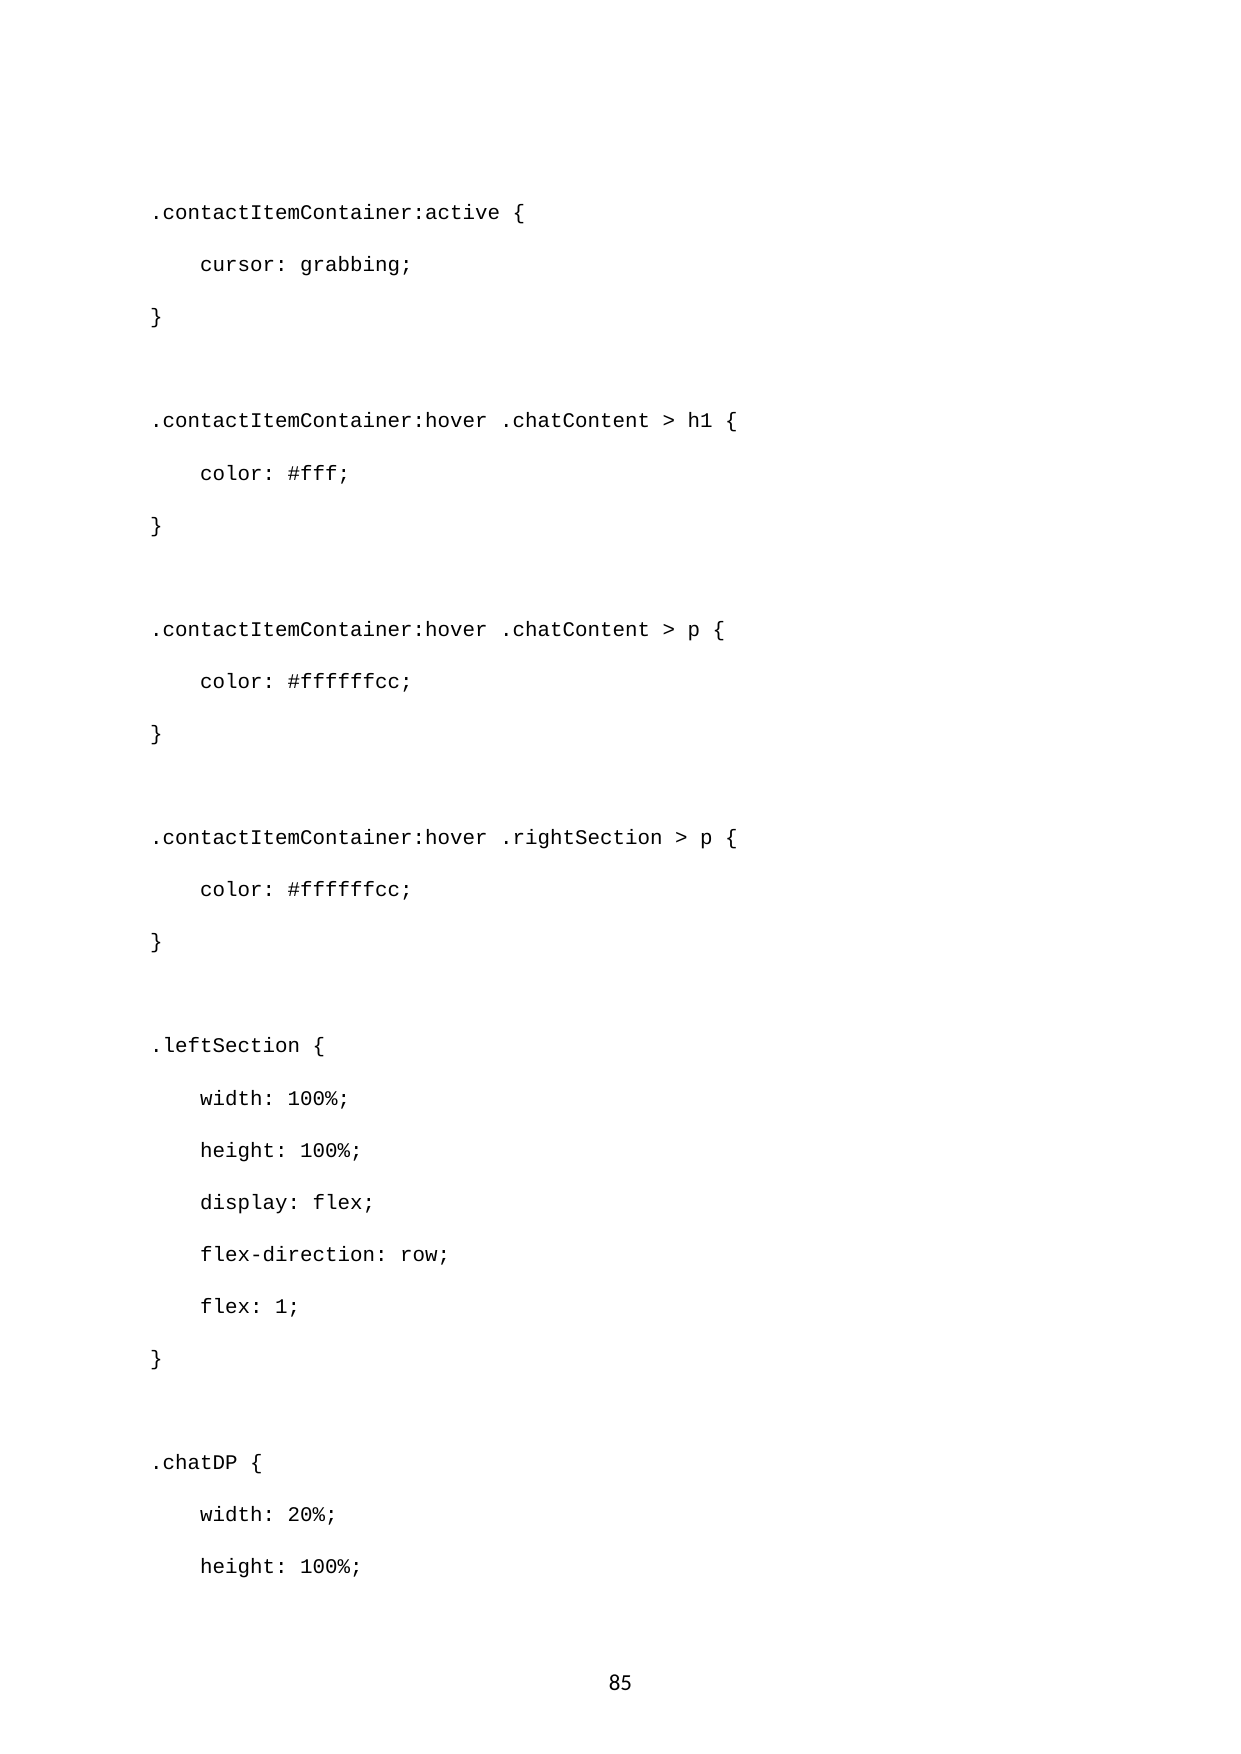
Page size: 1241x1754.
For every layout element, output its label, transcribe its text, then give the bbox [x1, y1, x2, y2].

text width: 20%; [150, 1504, 1090, 1528]
text .chatDP { [150, 1452, 1090, 1476]
text .contactItemContainer:active { [150, 202, 1090, 226]
text } [150, 931, 1090, 955]
text .contactItemContainer:hover .chatContent > p { [150, 619, 1090, 642]
text } [150, 1348, 1090, 1372]
text } [150, 723, 1090, 747]
text cursor: grabbing; [150, 254, 1090, 278]
text color: #fff; [150, 462, 1090, 486]
text .leftSection { [150, 1035, 1090, 1059]
text color: #ffffffcc; [150, 671, 1090, 694]
text .contactItemContainer:hover .chatContent > h1 { [150, 410, 1090, 434]
text width: 100%; [150, 1087, 1090, 1111]
text .contactItemContainer:hover .rightSection > p { [150, 827, 1090, 851]
text } [150, 514, 1090, 538]
text height: 100%; [150, 1556, 1090, 1580]
text display: flex; [150, 1192, 1090, 1215]
text flex-direction: row; [150, 1244, 1090, 1267]
text height: 100%; [150, 1139, 1090, 1163]
text color: #ffffffcc; [150, 879, 1090, 903]
text } [150, 306, 1090, 330]
text flex: 1; [150, 1296, 1090, 1319]
